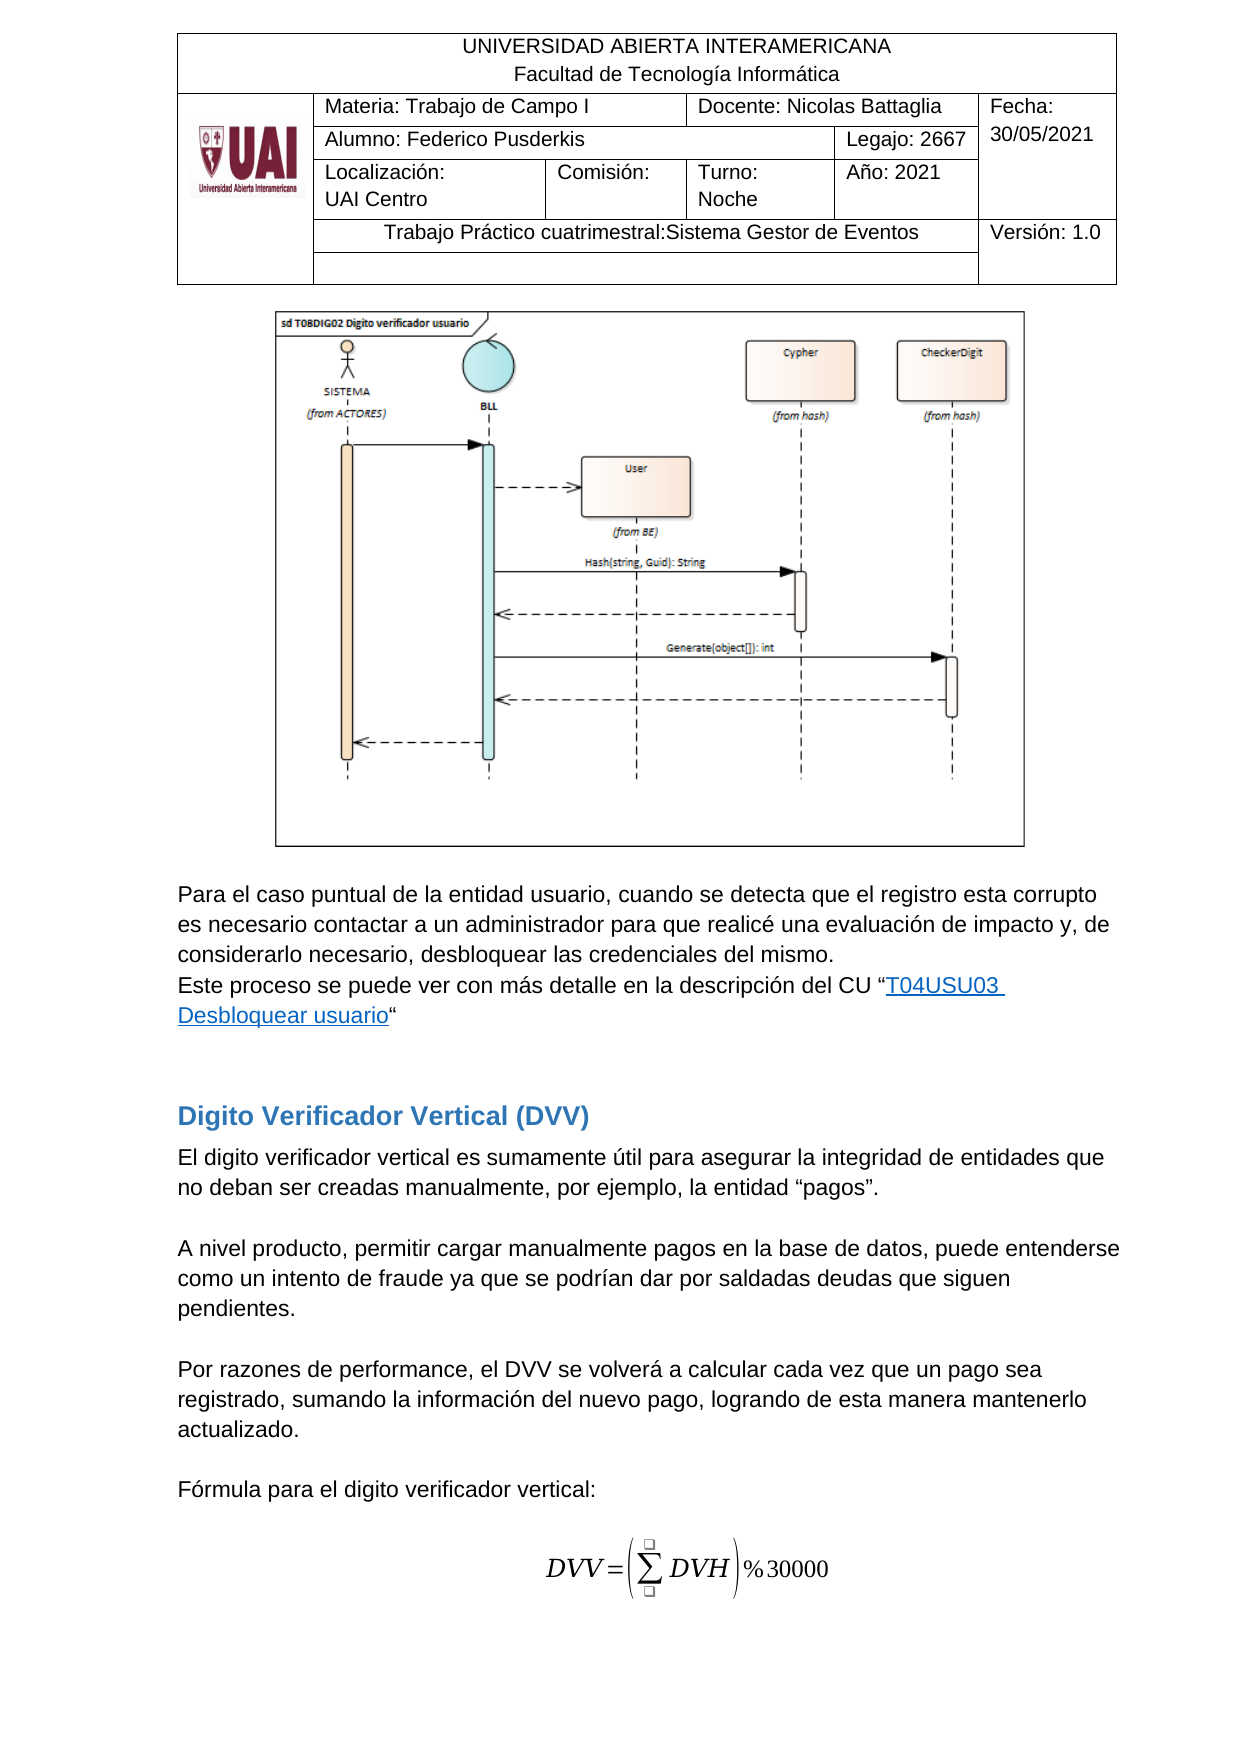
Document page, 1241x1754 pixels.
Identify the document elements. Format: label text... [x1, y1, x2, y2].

subtitle Digito Verificador Vertical (DVV) [177, 1100, 1122, 1131]
text Para el caso puntual de la entidad usuario, cuando se detecta que el registro esta corrupto es necesario contactar a un administrador para que realicé una evaluación de impacto y, de considerarlo necesario, desbloquear las credenciales del mismo. [177, 881, 1122, 968]
text Por razones de performance, el DVV se volverá a calcular cada vez que un pago sea registrado, sumando la información del nuevo pago, logrando de esta manera mantenerlo actualizado. [177, 1356, 1122, 1442]
picture [188, 117, 306, 198]
text Este proceso se puede ver con más detalle en la descripción del CU “T04USU03 Desbloquear usuario“ [177, 972, 1122, 1028]
text A nivel producto, permitir cargar manualmente pagos en la base de datos, puede entenderse como un intento de fraude ya que se podrían dar por saldadas deudas que siguen pendientes. [177, 1235, 1122, 1321]
text El digito verificador vertical es sumamente útil para asegurar la integridad de entidades que no deban ser creadas manualmente, por ejemplo, la entidad “pagos”. [177, 1144, 1122, 1201]
text Fórmula para el digito verificador vertical: [177, 1476, 1122, 1503]
